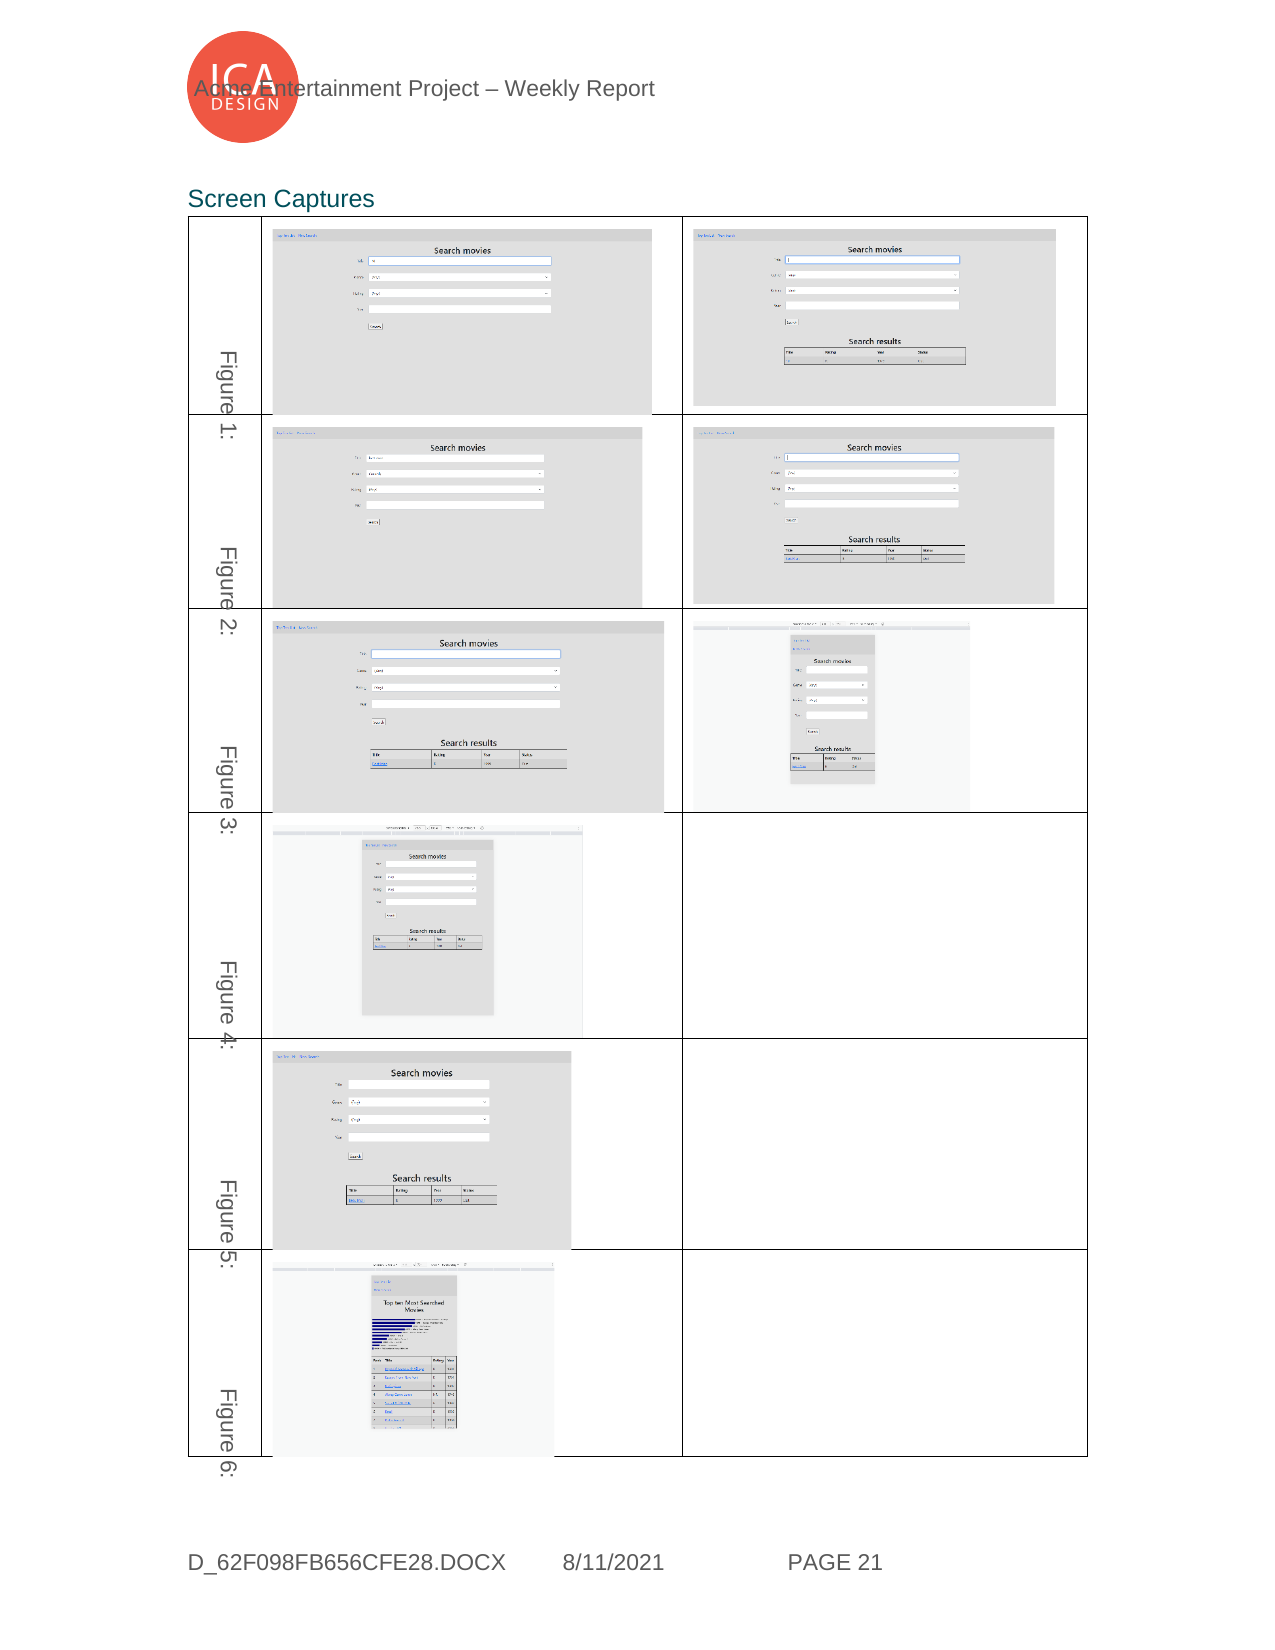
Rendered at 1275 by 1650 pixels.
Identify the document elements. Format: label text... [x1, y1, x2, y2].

picture [693, 229, 1056, 406]
table_cell [683, 813, 1087, 1037]
table_cell [262, 1250, 682, 1456]
table_cell [189, 415, 261, 608]
picture [693, 621, 971, 812]
table_cell [683, 1250, 1087, 1456]
picture [272, 621, 665, 813]
table_cell [262, 415, 682, 608]
table_cell [262, 609, 682, 812]
table_cell [262, 1039, 682, 1249]
table_cell [189, 813, 261, 1037]
table_cell [683, 1039, 1087, 1249]
subtitle Screen Captures [187, 184, 1087, 213]
table_cell [262, 813, 682, 1037]
picture [187, 31, 299, 143]
table_header [262, 217, 682, 414]
table_cell [189, 1039, 261, 1249]
table_cell [683, 609, 1087, 812]
picture [272, 229, 652, 415]
picture [693, 427, 1055, 604]
table_cell [189, 1250, 261, 1456]
picture [272, 1051, 572, 1250]
picture [272, 825, 583, 1038]
table_header [683, 217, 1087, 414]
table_cell [683, 415, 1087, 608]
picture [272, 1262, 555, 1457]
table_cell [189, 609, 261, 812]
picture [272, 427, 643, 608]
table_header [189, 217, 261, 414]
